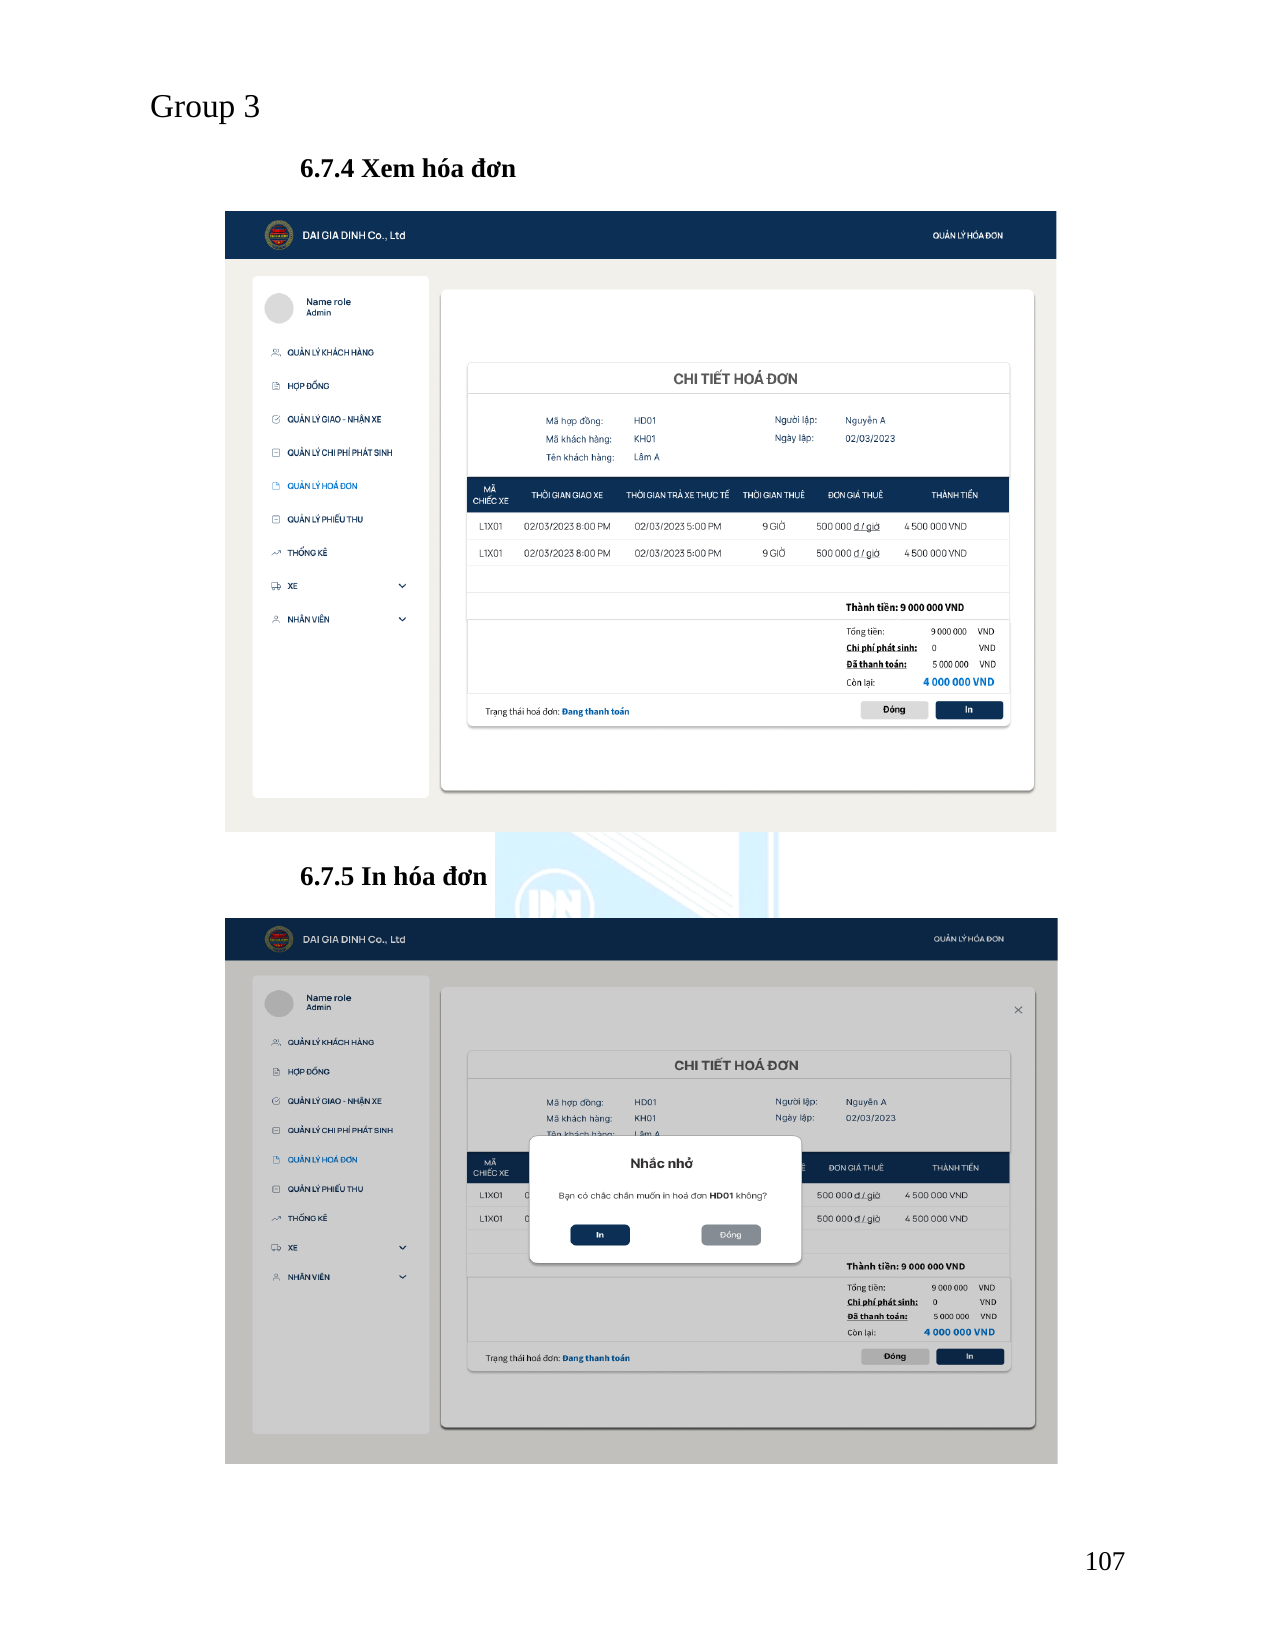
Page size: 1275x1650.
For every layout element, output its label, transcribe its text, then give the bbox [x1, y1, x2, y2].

picture [225, 211, 1057, 832]
picture [225, 918, 1058, 1464]
text 6.7.5 In hóa đơn [225, 860, 1125, 891]
text 6.7.4 Xem hóa đơn [150, 153, 1125, 184]
